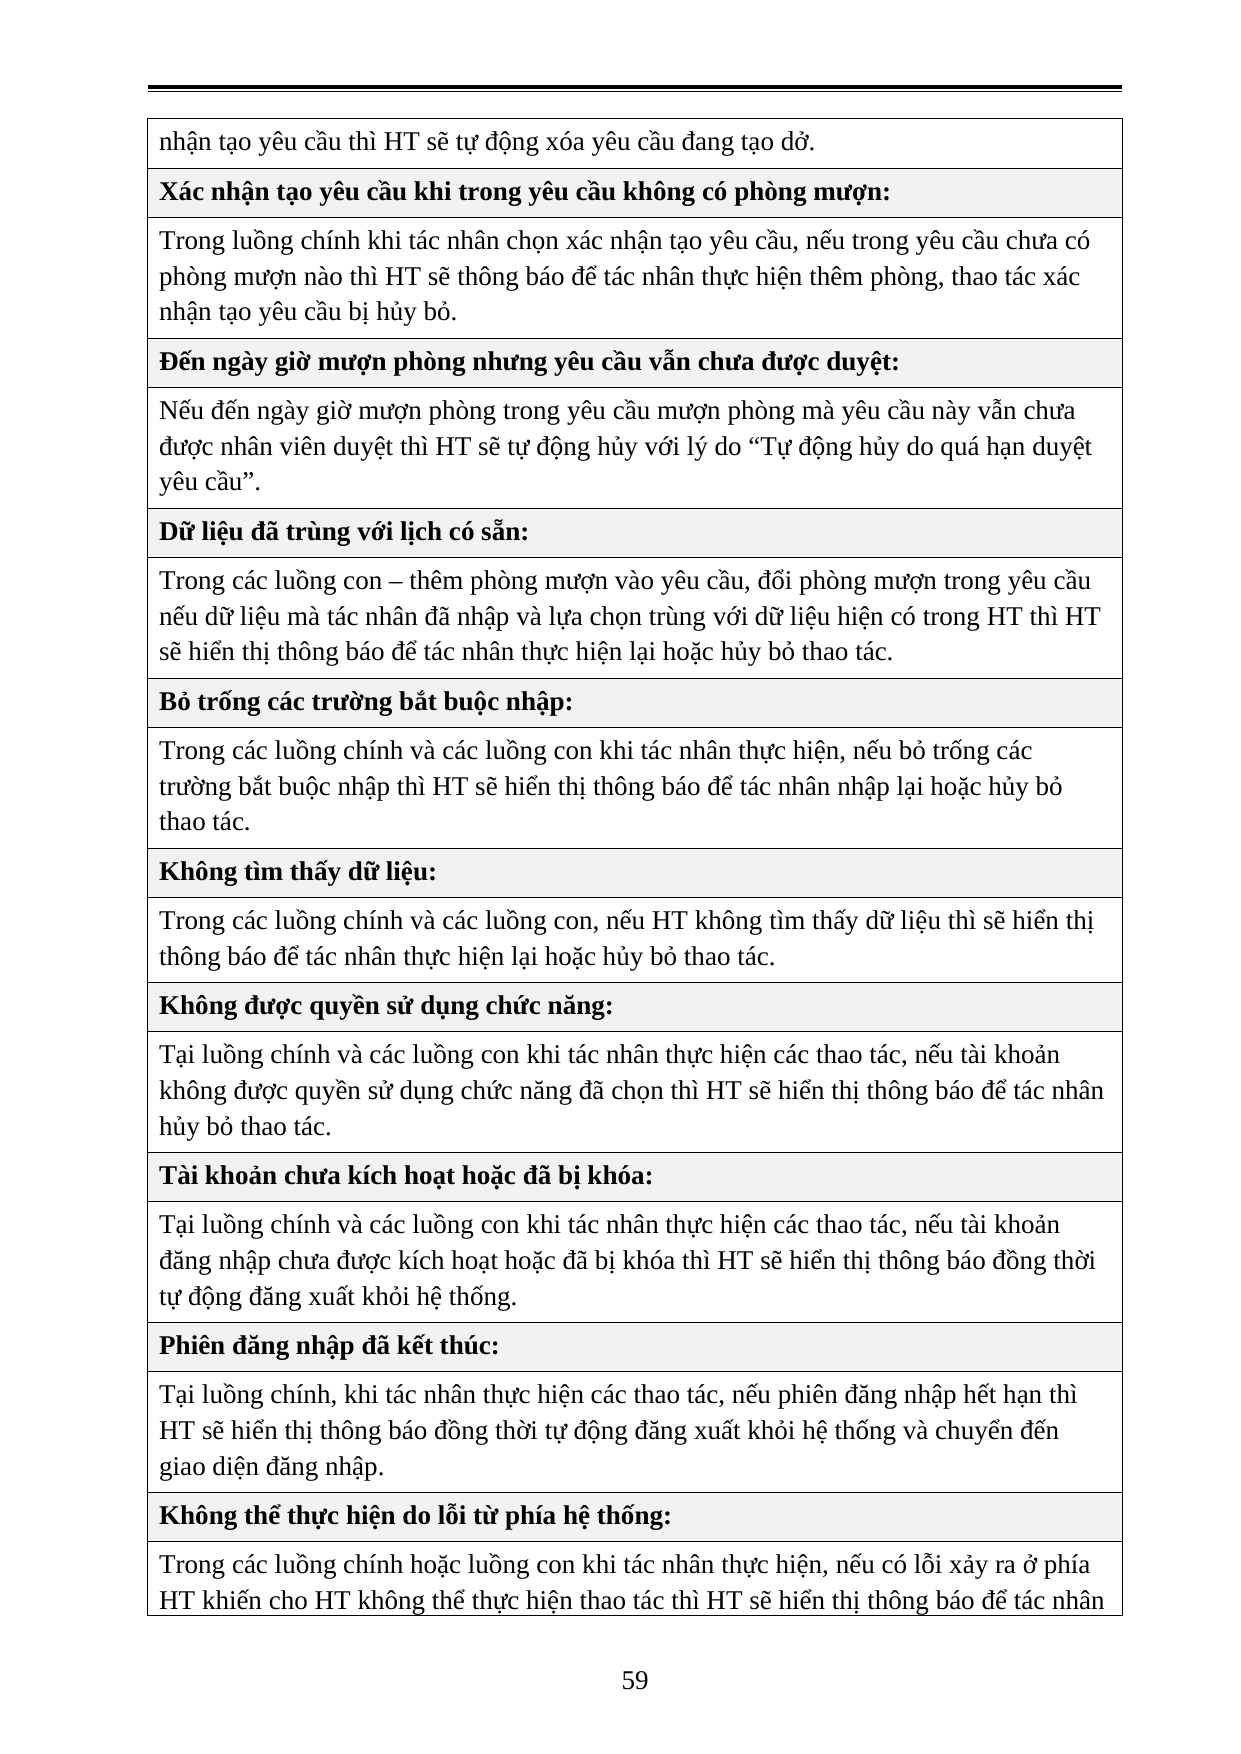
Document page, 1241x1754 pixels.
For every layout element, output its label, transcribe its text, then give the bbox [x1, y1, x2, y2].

table_cell Nếu đến ngày giờ mượn phòng trong yêu cầu mượn phòng mà yêu cầu này vẫn chưa được nhân viên duyệt thì HT sẽ tự động hủy với lý do “Tự động hủy do quá hạn duyệt yêu cầu”. [148, 388, 1122, 507]
table_cell Trong các luồng con – thêm phòng mượn vào yêu cầu, đổi phòng mượn trong yêu cầu nếu dữ liệu mà tác nhân đã nhập và lựa chọn trùng với dữ liệu hiện có trong HT thì HT sẽ hiển thị thông báo để tác nhân thực hiện lại hoặc hủy bỏ thao tác. [148, 558, 1122, 677]
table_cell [148, 119, 1122, 167]
table_cell Tại luồng chính, khi tác nhân thực hiện các thao tác, nếu phiên đăng nhập hết hạn thì HT sẽ hiển thị thông báo đồng thời tự động đăng xuất khỏi hệ thống và chuyển đến giao diện đăng nhập. [148, 1372, 1122, 1492]
table_cell Dữ liệu đã trùng với lịch có sẵn: [148, 509, 1122, 557]
table_cell Không được quyền sử dụng chức năng: [148, 983, 1122, 1031]
table_cell Tại luồng chính và các luồng con khi tác nhân thực hiện các thao tác, nếu tài khoản đăng nhập chưa được kích hoạt hoặc đã bị khóa thì HT sẽ hiển thị thông báo đồng thời tự động đăng xuất khỏi hệ thống. [148, 1202, 1122, 1322]
table_cell Trong luồng chính khi tác nhân chọn xác nhận tạo yêu cầu, nếu trong yêu cầu chưa có phòng mượn nào thì HT sẽ thông báo để tác nhân thực hiện thêm phòng, thao tác xác nhận tạo yêu cầu bị hủy bỏ. [148, 218, 1122, 337]
table_cell Không thể thực hiện do lỗi từ phía hệ thống: [148, 1493, 1122, 1541]
table_cell Tài khoản chưa kích hoạt hoặc đã bị khóa: [148, 1153, 1122, 1201]
table_cell Không tìm thấy dữ liệu: [148, 849, 1122, 897]
table_cell Bỏ trống các trường bắt buộc nhập: [148, 679, 1122, 727]
table_cell Xác nhận tạo yêu cầu khi trong yêu cầu không có phòng mượn: [148, 169, 1122, 217]
table_cell Trong các luồng chính và các luồng con, nếu HT không tìm thấy dữ liệu thì sẽ hiển thị thông báo để tác nhân thực hiện lại hoặc hủy bỏ thao tác. [148, 898, 1122, 982]
table_cell Tại luồng chính và các luồng con khi tác nhân thực hiện các thao tác, nếu tài khoản không được quyền sử dụng chức năng đã chọn thì HT sẽ hiển thị thông báo để tác nhân hủy bỏ thao tác. [148, 1032, 1122, 1152]
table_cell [148, 1542, 1122, 1615]
table_cell Phiên đăng nhập đã kết thúc: [148, 1323, 1122, 1371]
table_cell Đến ngày giờ mượn phòng nhưng yêu cầu vẫn chưa được duyệt: [148, 339, 1122, 387]
table_cell Trong các luồng chính và các luồng con khi tác nhân thực hiện, nếu bỏ trống các trường bắt buộc nhập thì HT sẽ hiển thị thông báo để tác nhân nhập lại hoặc hủy bỏ thao tác. [148, 728, 1122, 847]
